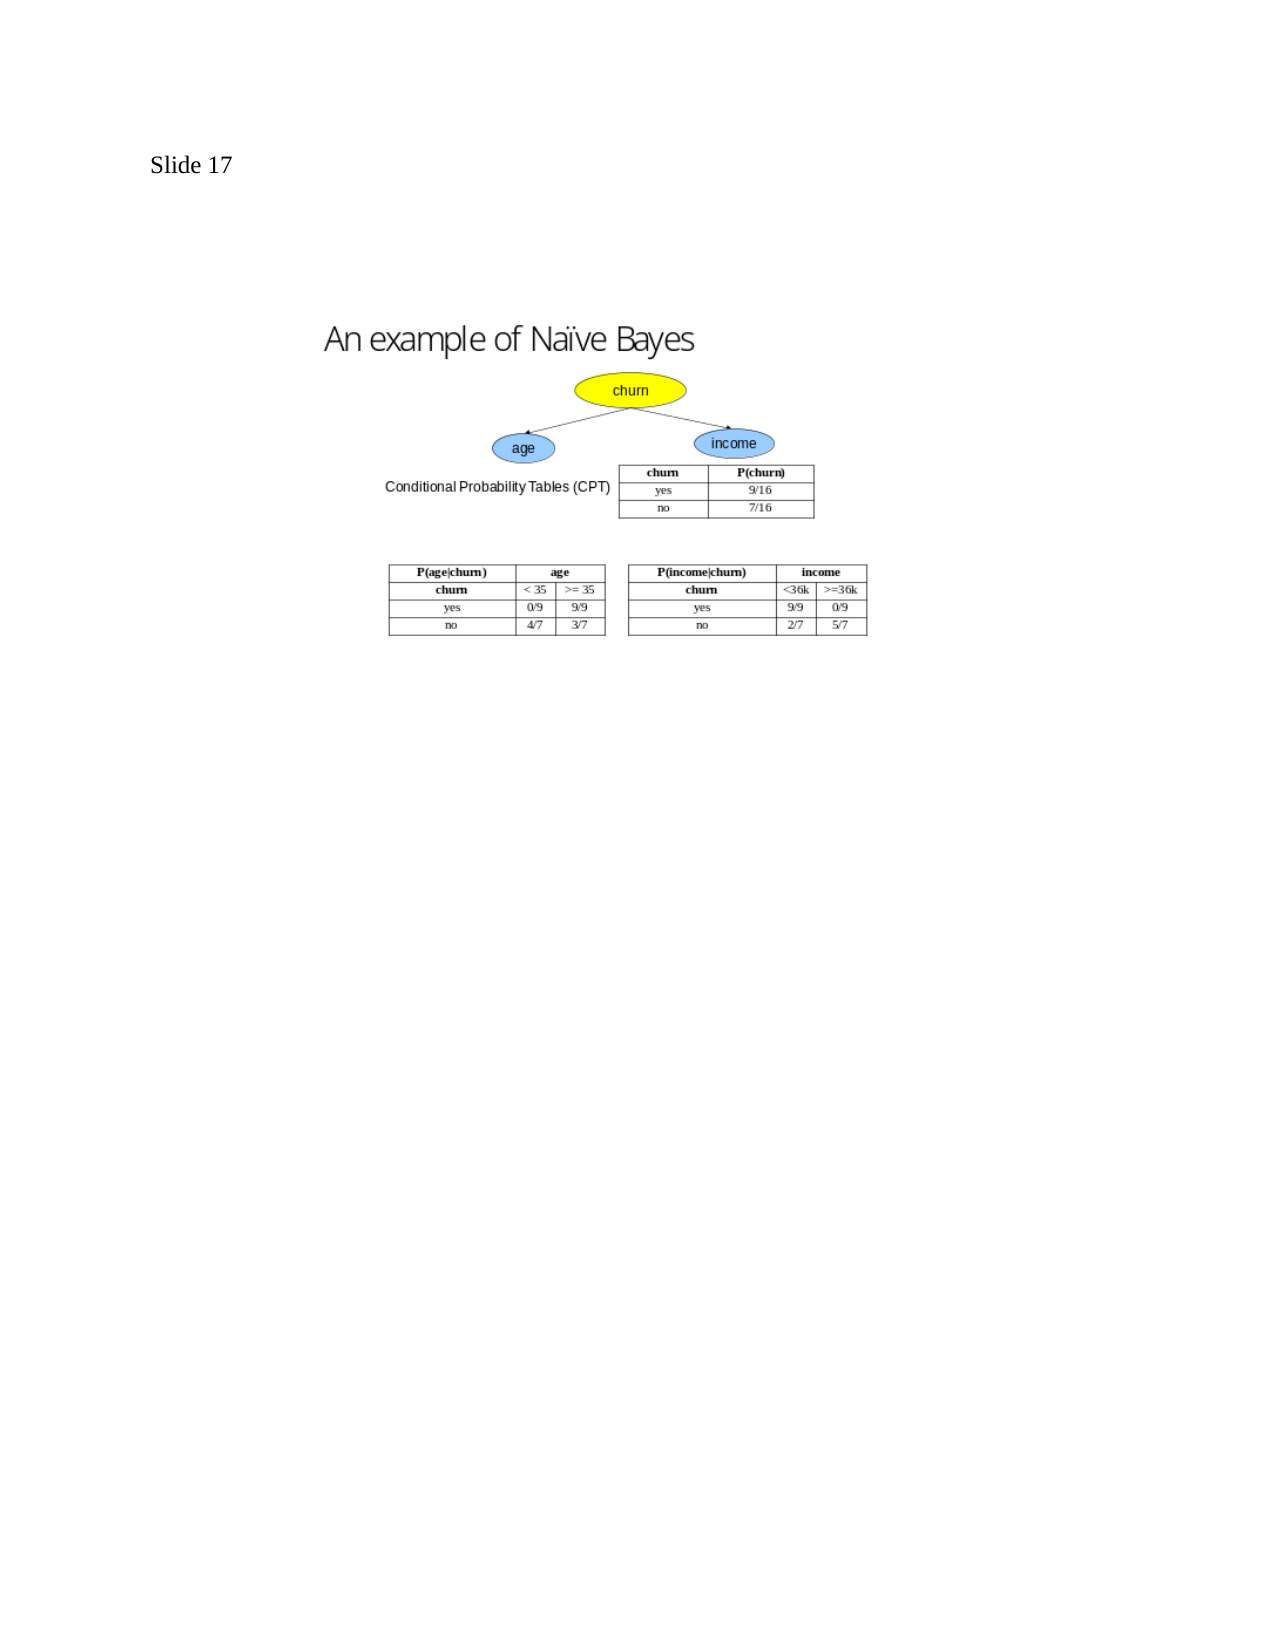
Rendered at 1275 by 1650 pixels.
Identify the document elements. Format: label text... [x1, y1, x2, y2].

text Slide 17 [150, 150, 1125, 179]
